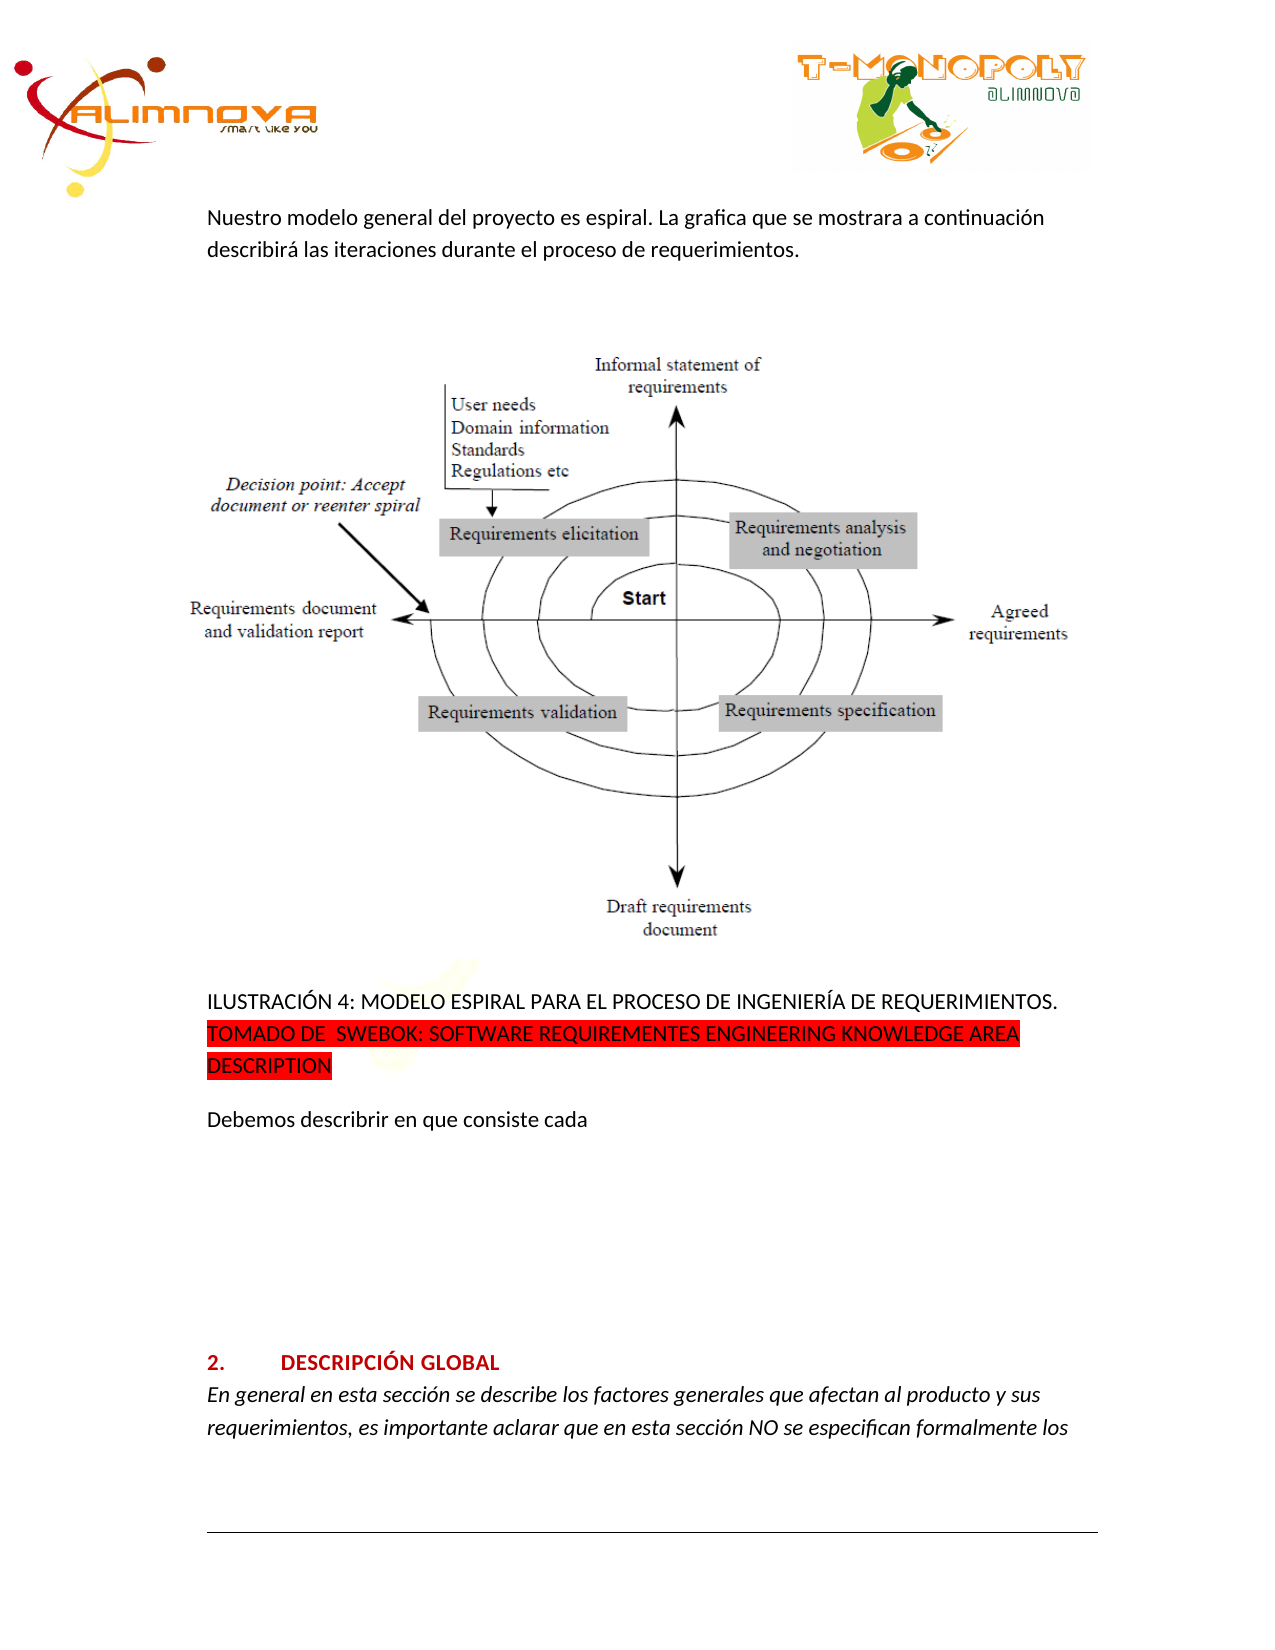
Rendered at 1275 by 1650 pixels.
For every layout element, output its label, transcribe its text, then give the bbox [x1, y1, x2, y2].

picture [10, 55, 319, 199]
picture [792, 40, 1093, 173]
subtitle DESCRIPCIÓN GLOBAL [207, 1346, 1098, 1376]
picture [177, 347, 1094, 959]
text Debemos describrir en que consiste cada [207, 1105, 1098, 1133]
text Nuestro modelo general del proyecto es espiral. La grafica que se mostrara a continuación describirá las iteraciones durante el proceso de requerimientos. [207, 177, 1098, 263]
